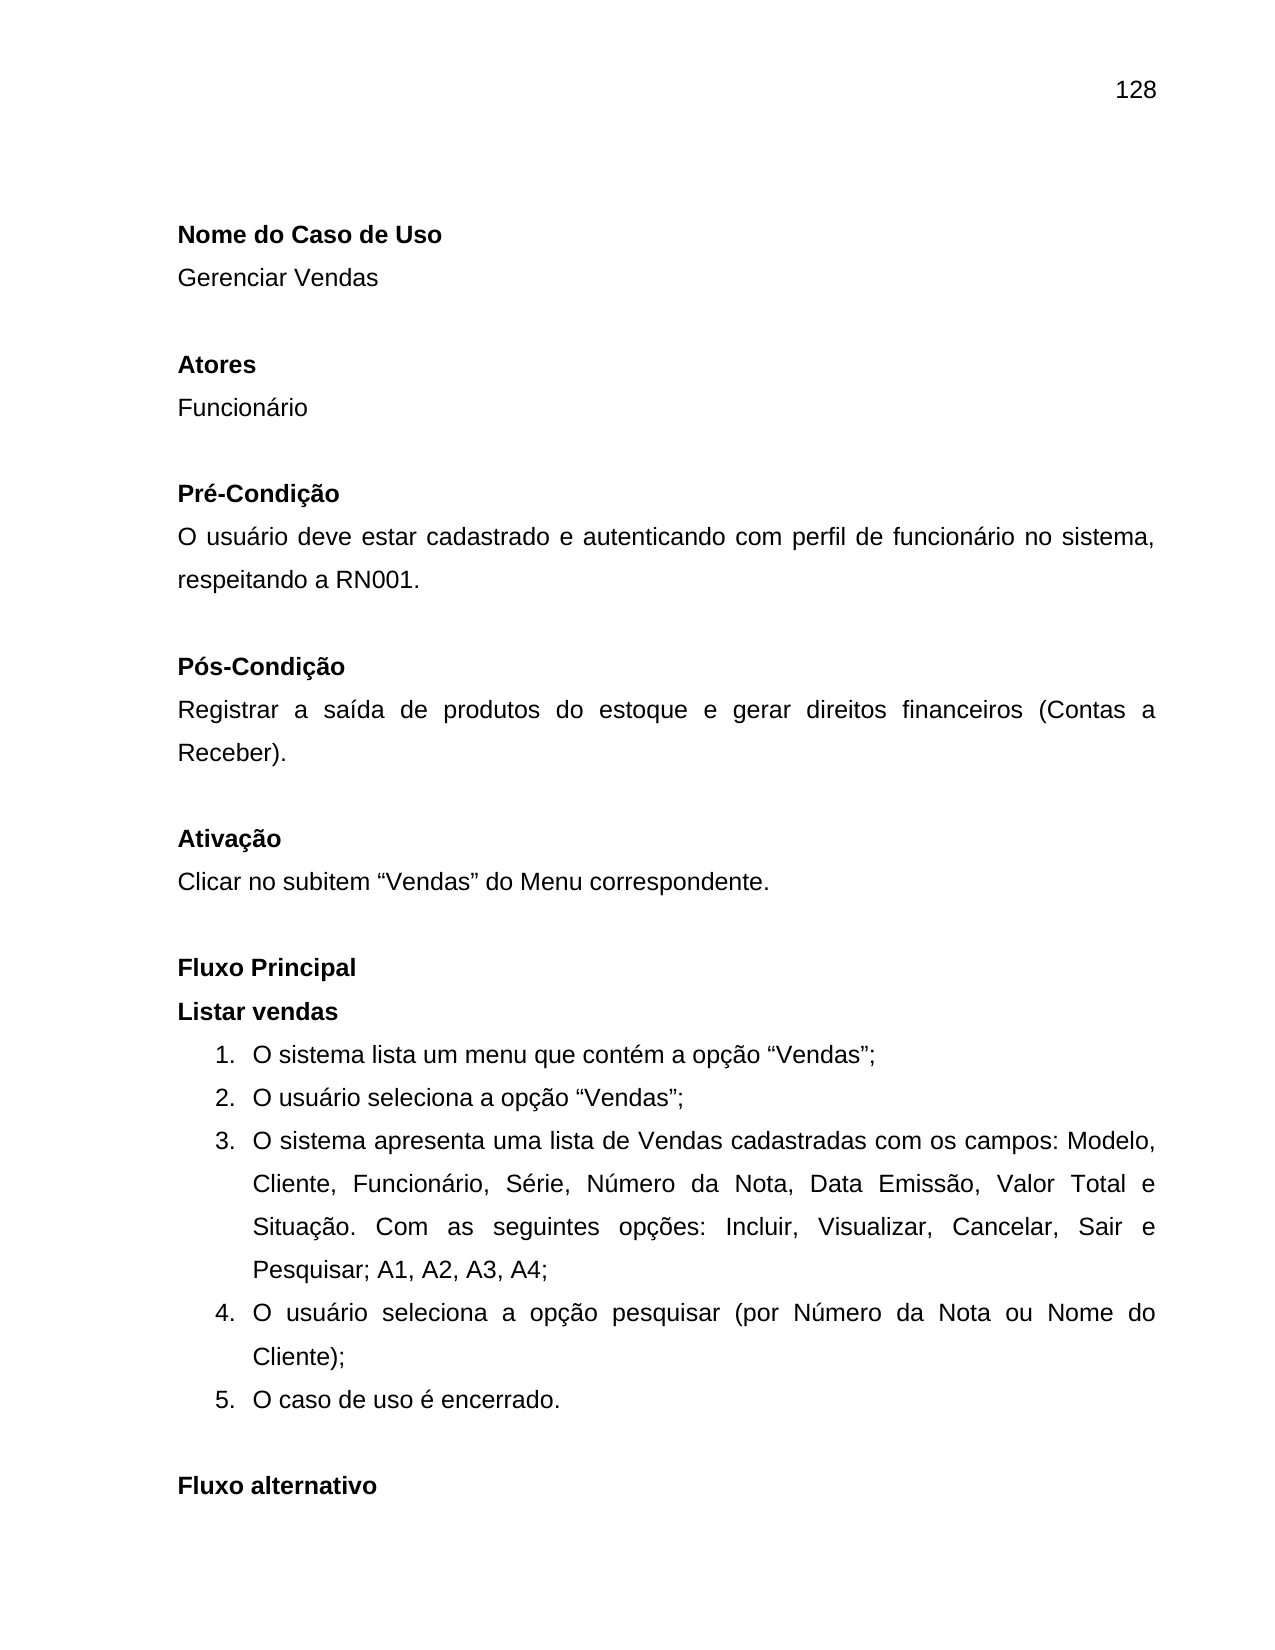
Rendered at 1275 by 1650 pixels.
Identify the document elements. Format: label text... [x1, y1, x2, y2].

text O usuário deve estar cadastrado e autenticando com perfil de funcionário no sistema, respeitando a RN001. [177, 522, 1157, 594]
list O usuário seleciona a opção “Vendas”; [215, 1083, 1157, 1112]
text Clicar no subitem “Vendas” do Menu correspondente. [177, 867, 1157, 896]
text Atores [177, 350, 1157, 378]
list O caso de uso é encerrado. [215, 1385, 1157, 1413]
text Gerenciar Vendas [177, 263, 1157, 292]
text Registrar a saída de produtos do estoque e gerar direitos financeiros (Contas a Receber). [177, 695, 1157, 767]
text Ativação [177, 824, 1157, 853]
text Pré-Condição [177, 479, 1157, 508]
text Fluxo Principal [177, 953, 1157, 982]
list O sistema lista um menu que contém a opção “Vendas”; [215, 1040, 1157, 1068]
text Fluxo alternativo [177, 1471, 1157, 1500]
text Listar vendas [177, 997, 1157, 1025]
text Pós-Condição [177, 652, 1157, 680]
list O usuário seleciona a opção pesquisar (por Número da Nota ou Nome do Cliente); [215, 1298, 1157, 1370]
text Funcionário [177, 393, 1157, 422]
text Nome do Caso de Uso [177, 220, 1157, 249]
list O sistema apresenta uma lista de Vendas cadastradas com os campos: Modelo, Cliente, Funcionário, Série, Número da Nota, Data Emissão, Valor Total e Situação. Com as seguintes opções: Incluir, Visualizar, Cancelar, Sair e Pesquisar; A1, A2, A3, A4; [215, 1126, 1157, 1284]
